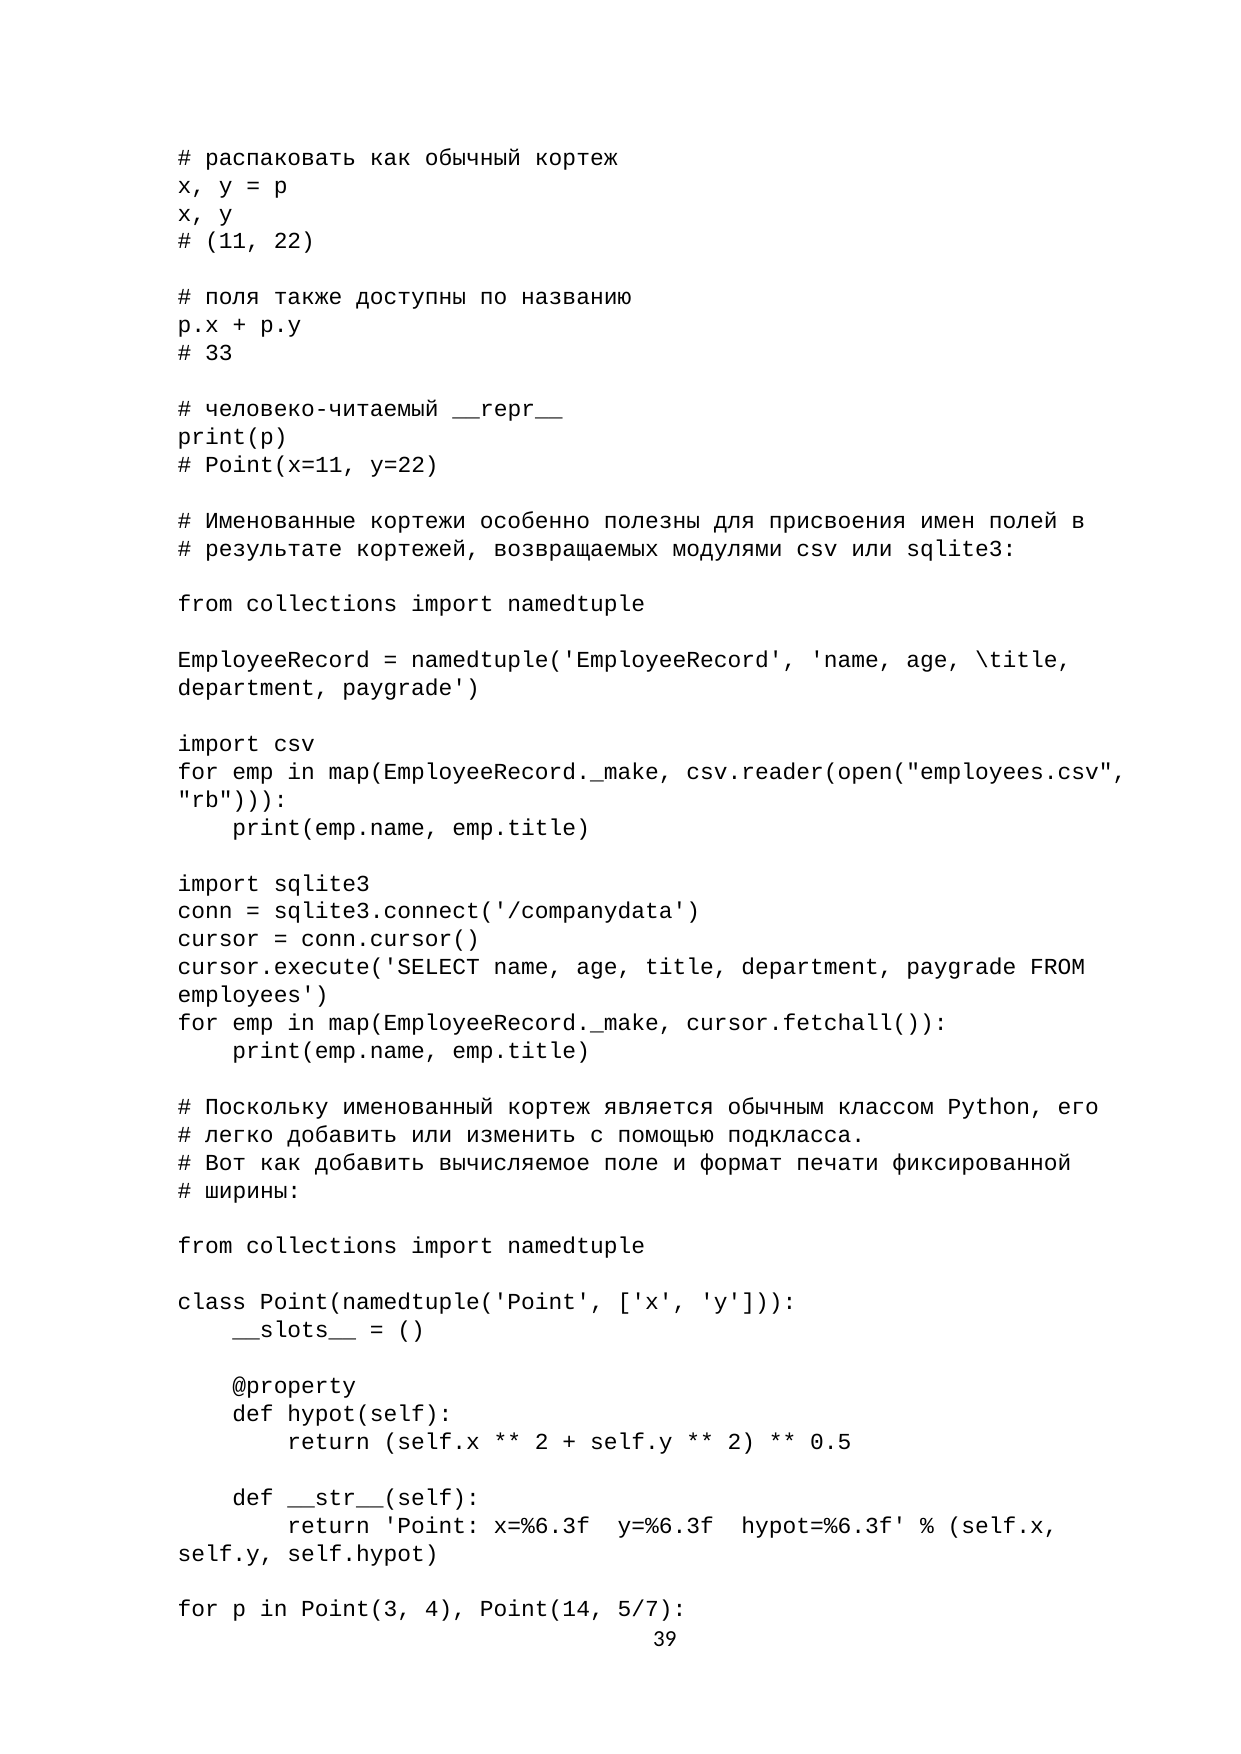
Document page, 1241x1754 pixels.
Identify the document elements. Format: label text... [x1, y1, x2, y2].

text p.x + p.y [177, 313, 1152, 339]
text for emp in map(EmployeeRecord._make, cursor.fetchall()): [177, 1011, 1152, 1037]
text conn = sqlite3.connect('/companydata') [177, 900, 1152, 926]
text # распаковать как обычный кортеж [177, 146, 1152, 172]
text import sqlite3 [177, 872, 1152, 898]
text __slots__ = () [177, 1318, 1152, 1344]
text from collections import namedtuple [177, 1235, 1152, 1261]
text # Поскольку именованный кортеж является обычным классом Python, его [177, 1095, 1152, 1121]
text # человеко-читаемый __repr__ [177, 397, 1152, 423]
text import csv [177, 732, 1152, 758]
text for emp in map(EmployeeRecord._make, csv.reader(open("employees.csv", "rb"))): [177, 760, 1152, 814]
text # ширины: [177, 1179, 1152, 1205]
text print(emp.name, emp.title) [177, 1039, 1152, 1065]
text def __str__(self): [177, 1486, 1152, 1512]
text def hypot(self): [177, 1402, 1152, 1428]
text # Point(x=11, y=22) [177, 453, 1152, 479]
text # Именованные кортежи особенно полезны для присвоения имен полей в [177, 509, 1152, 535]
text # результате кортежей, возвращаемых модулями csv или sqlite3: [177, 537, 1152, 563]
text cursor = conn.cursor() [177, 928, 1152, 954]
text # (11, 22) [177, 230, 1152, 256]
text EmployeeRecord = namedtuple('EmployeeRecord', 'name, age, \title, department, paygrade') [177, 648, 1152, 702]
text # легко добавить или изменить с помощью подкласса. [177, 1123, 1152, 1149]
text # Вот как добавить вычисляемое поле и формат печати фиксированной [177, 1151, 1152, 1177]
text # 33 [177, 341, 1152, 367]
text return 'Point: x=%6.3f y=%6.3f hypot=%6.3f' % (self.x, self.y, self.hypot) [177, 1514, 1152, 1568]
text return (self.x ** 2 + self.y ** 2) ** 0.5 [177, 1430, 1152, 1456]
text for p in Point(3, 4), Point(14, 5/7): [177, 1598, 1152, 1624]
text from collections import namedtuple [177, 593, 1152, 619]
text print(p) [177, 425, 1152, 451]
text cursor.execute('SELECT name, age, title, department, paygrade FROM employees') [177, 956, 1152, 1009]
text @property [177, 1374, 1152, 1400]
text # поля также доступны по названию [177, 286, 1152, 312]
text x, y [177, 202, 1152, 228]
text class Point(namedtuple('Point', ['x', 'y'])): [177, 1291, 1152, 1317]
text print(emp.name, emp.title) [177, 816, 1152, 842]
text x, y = p [177, 174, 1152, 200]
